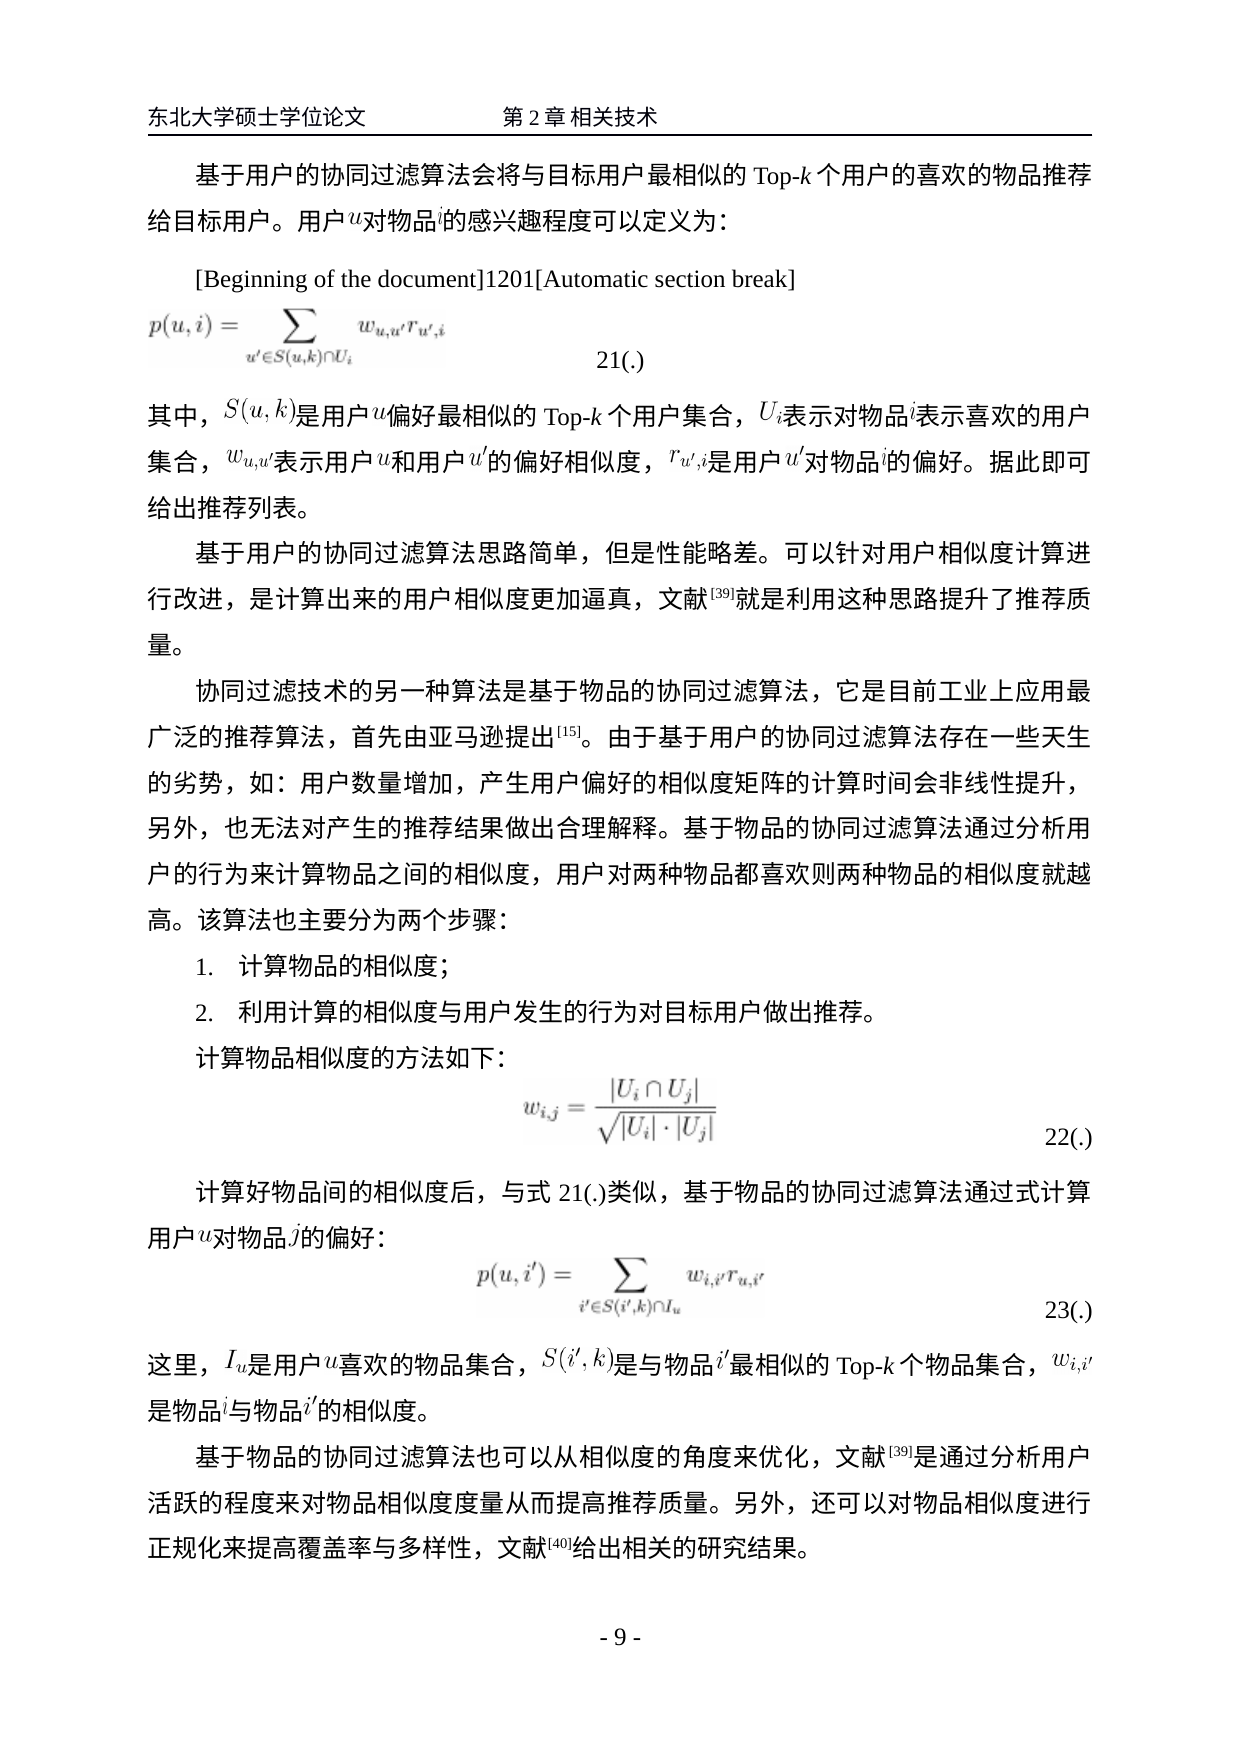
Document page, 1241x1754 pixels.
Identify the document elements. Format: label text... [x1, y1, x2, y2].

text 基于物品的协同过滤算法也可以从相似度的角度来优化，文献[39]是通过分析用户活跃的程度来对物品相似度度量从而提高推荐质量。另外，还可以对物品相似度进行正规化来提高覆盖率与多样性，文献[40]给出相关的研究结果。 [148, 1429, 1092, 1567]
text 计算物品相似度的方法如下： [148, 1030, 1092, 1076]
list 计算物品的相似度； [195, 939, 1092, 984]
text 这里，是用户喜欢的物品集合，是与物品最相似的Top-k个物品集合，是物品与物品的相似度。 [148, 1338, 1092, 1429]
list 利用计算的相似度与用户发生的行为对目标用户做出推荐。 [195, 984, 1092, 1030]
text 其中，是用户偏好最相似的Top-k个用户集合，表示对物品表示喜欢的用户集合，表示用户和用户的偏好相似度，是用户对物品的偏好。据此即可给出推荐列表。 [148, 389, 1092, 526]
text 基于用户的协同过滤算法思路简单，但是性能略差。可以针对用户相似度计算进行改进，是计算出来的用户相似度更加逼真，文献[39]就是利用这种思路提升了推荐质量。 [148, 526, 1092, 664]
text 协同过滤技术的另一种算法是基于物品的协同过滤算法，它是目前工业上应用最广泛的推荐算法，首先由亚马逊提出[15]。由于基于用户的协同过滤算法存在一些天生的劣势，如：用户数量增加，产生用户偏好的相似度矩阵的计算时间会非线性提升，另外，也无法对产生的推荐结果做出合理解释。基于物品的协同过滤算法通过分析用户的行为来计算物品之间的相似度，用户对两种物品都喜欢则两种物品的相似度就越高。该算法也主要分为两个步骤： [148, 664, 1092, 939]
text 基于用户的协同过滤算法会将与目标用户最相似的Top-k个用户的喜欢的物品推荐给目标用户。用户对物品的感兴趣程度可以定义为： [148, 148, 1092, 239]
